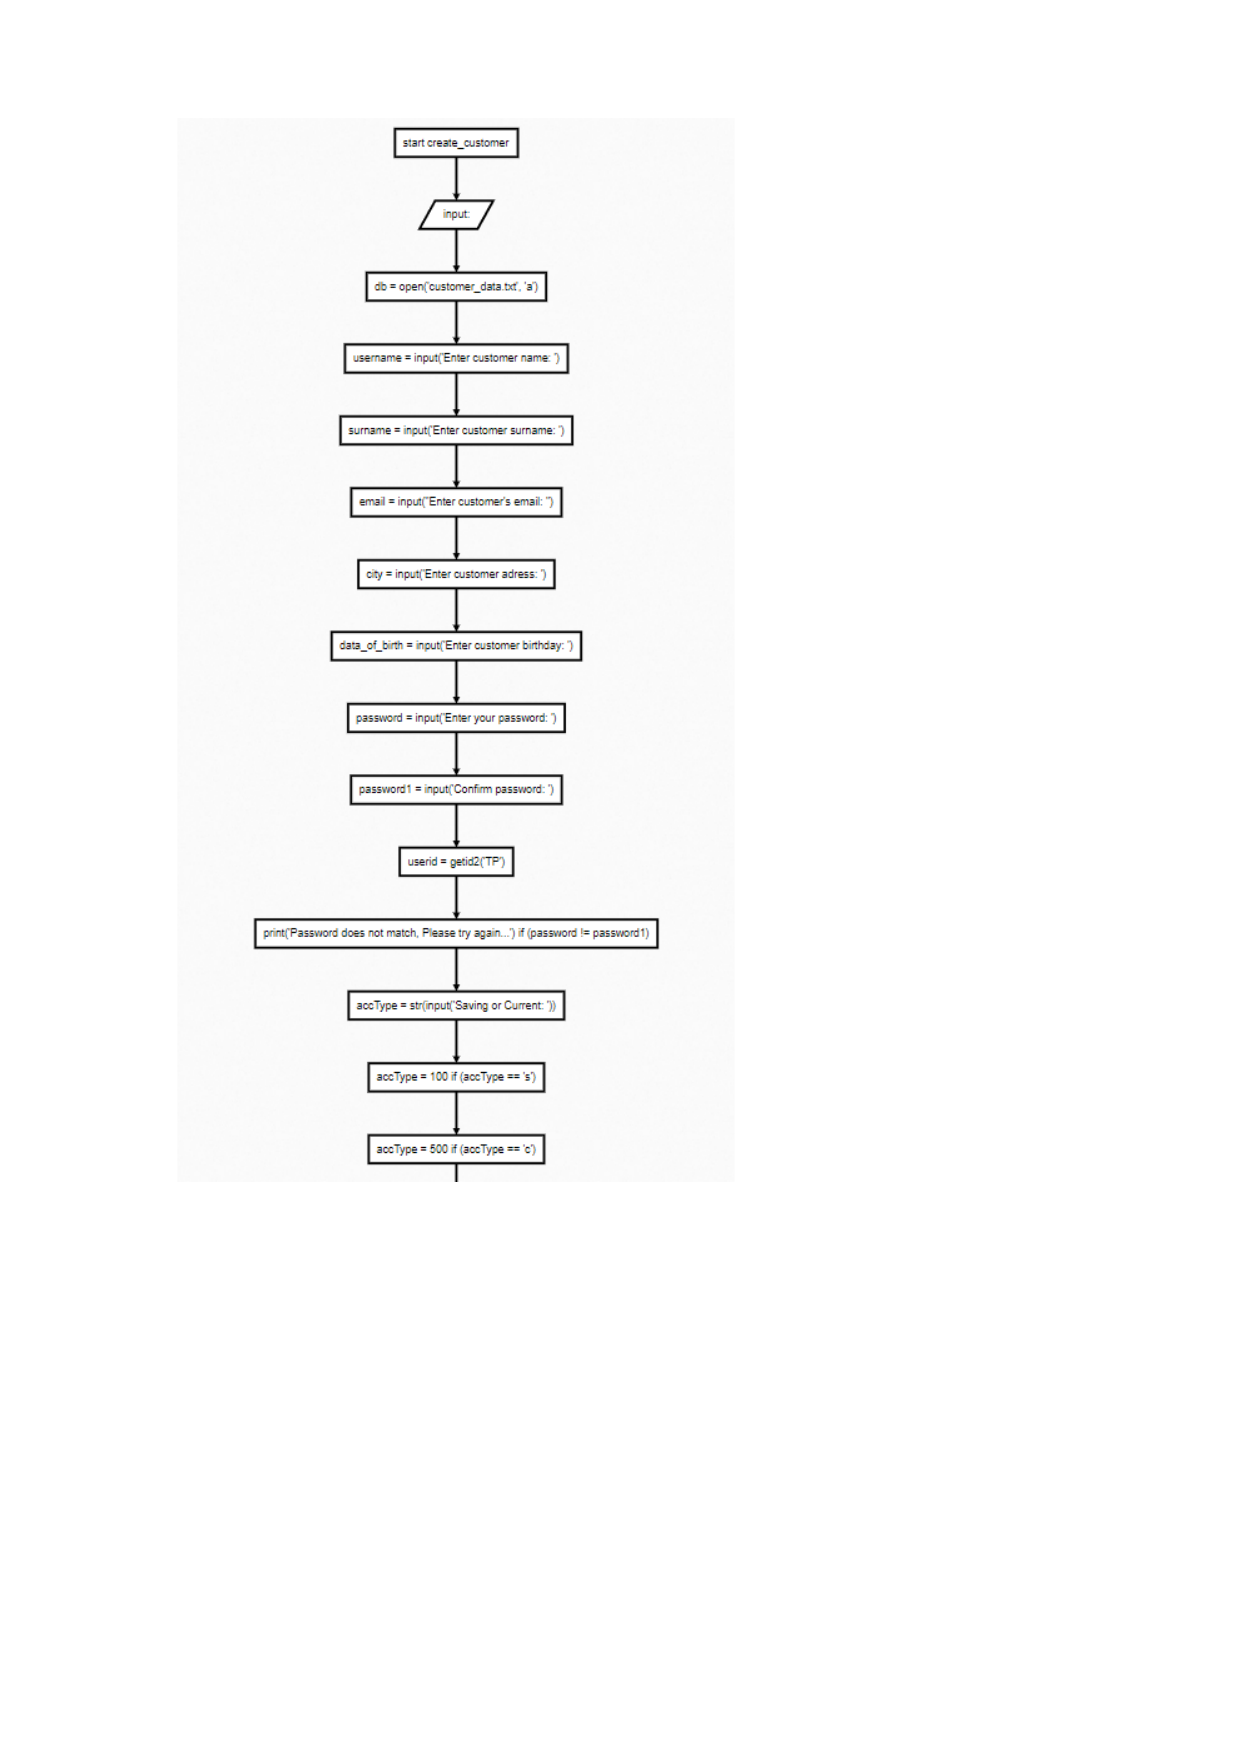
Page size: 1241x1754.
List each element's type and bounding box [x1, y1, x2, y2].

picture [177, 118, 735, 1182]
